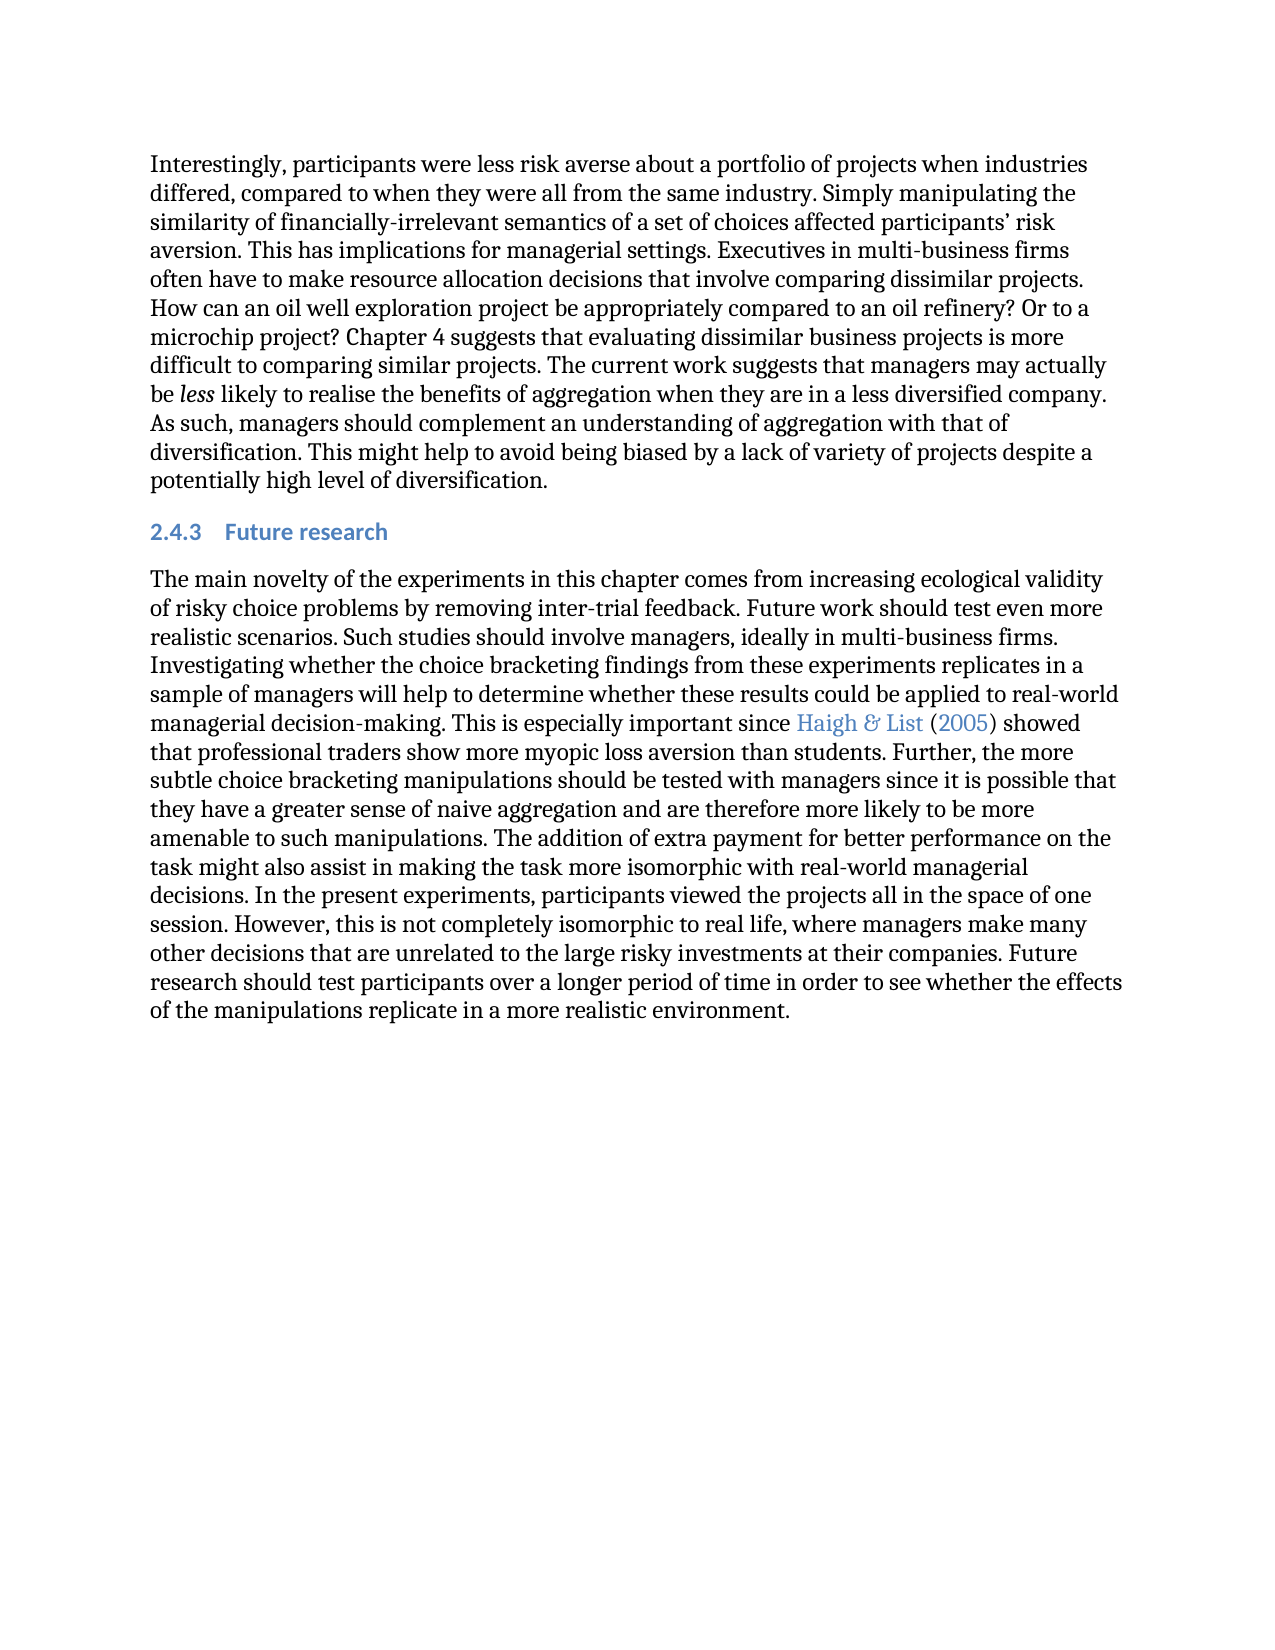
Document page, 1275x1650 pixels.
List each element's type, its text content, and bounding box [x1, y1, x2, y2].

subtitle 2.4.3 Future research [150, 516, 1125, 546]
text Interestingly, participants were less risk averse about a portfolio of projects when industries differed, compared to when they were all from the same industry. Simply manipulating the similarity of financially-irrelevant semantics of a set of choices affected participants’ risk aversion. This has implications for managerial settings. Executives in multi-business firms often have to make resource allocation decisions that involve comparing dissimilar projects. How can an oil well exploration project be appropriately compared to an oil refinery? Or to a microchip project? Chapter 4 suggests that evaluating dissimilar business projects is more difficult to comparing similar projects. The current work suggests that managers may actually be less likely to realise the benefits of aggregation when they are in a less diversified company. As such, managers should complement an understanding of aggregation with that of diversification. This might help to avoid being biased by a lack of variety of projects despite a potentially high level of diversification. [150, 150, 1125, 495]
text The main novelty of the experiments in this chapter comes from increasing ecological validity of risky choice problems by removing inter-trial feedback. Future work should test even more realistic scenarios. Such studies should involve managers, ideally in multi-business firms. Investigating whether the choice bracketing findings from these experiments replicates in a sample of managers will help to determine whether these results could be applied to real-world managerial decision-making. This is especially important since Haigh & List (2005) showed that professional traders show more myopic loss aversion than students. Further, the more subtle choice bracketing manipulations should be tested with managers since it is possible that they have a greater sense of naive aggregation and are therefore more likely to be more amenable to such manipulations. The addition of extra payment for better performance on the task might also assist in making the task more isomorphic with real-world managerial decisions. In the present experiments, participants viewed the projects all in the space of one session. However, this is not completely isomorphic to real life, where managers make many other decisions that are unrelated to the large risky investments at their companies. Future research should test participants over a longer period of time in order to see whether the effects of the manipulations replicate in a more realistic environment. [150, 565, 1125, 1025]
